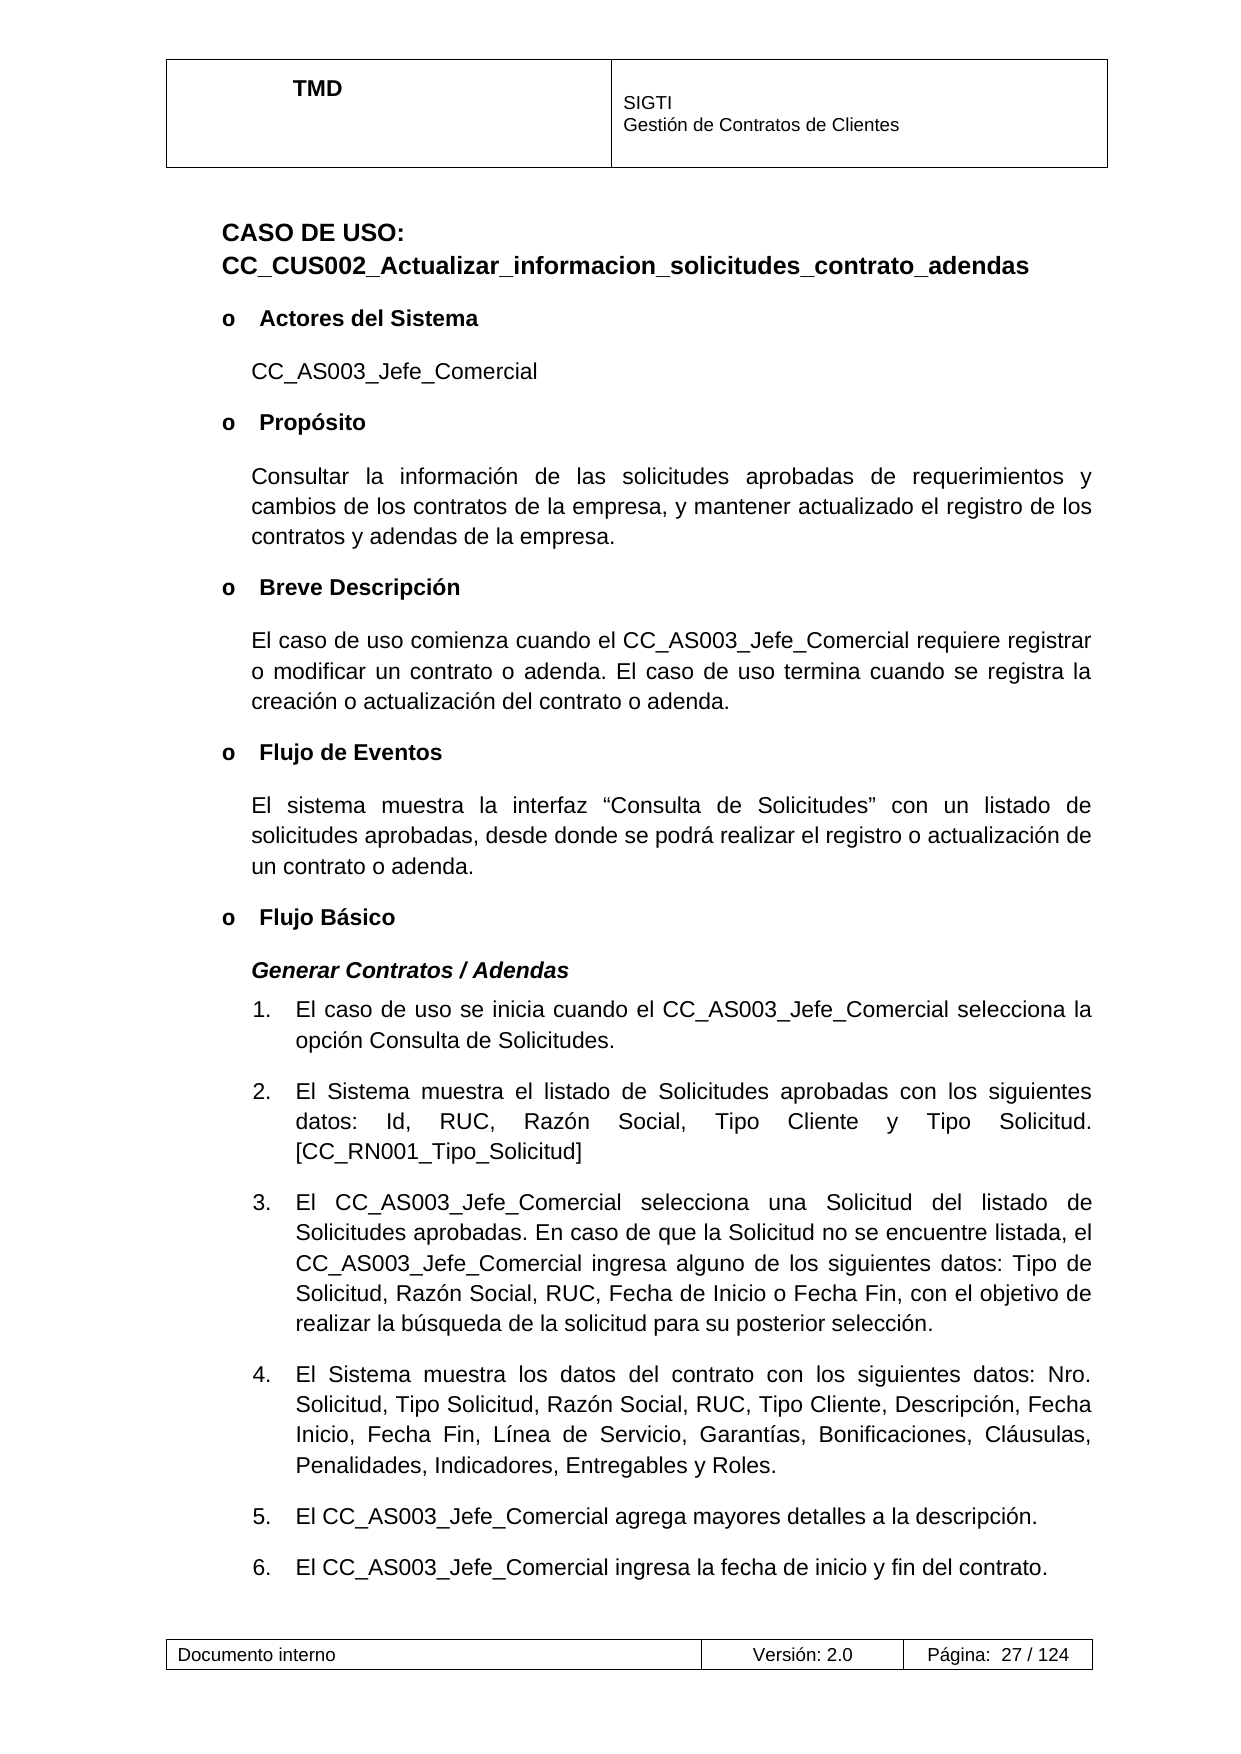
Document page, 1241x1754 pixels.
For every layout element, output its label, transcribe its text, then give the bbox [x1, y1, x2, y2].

list El sistema muestra la interfaz “Consulta de Solicitudes” con un listado de solicitudes aprobadas, desde donde se podrá realizar el registro o actualización de un contrato o adenda. [251, 792, 1092, 879]
list Propósito [222, 409, 1092, 438]
list CC_AS003_Jefe_Comercial [251, 358, 1092, 384]
list El caso de uso se inicia cuando el CC_AS003_Jefe_Comercial selecciona la opción Consulta de Solicitudes. [252, 996, 1092, 1053]
list El Sistema muestra el listado de Solicitudes aprobadas con los siguientes datos: Id, RUC, Razón Social, Tipo Cliente y Tipo Solicitud. [CC_RN001_Tipo_Solicitud] [252, 1078, 1092, 1164]
list El CC_AS003_Jefe_Comercial selecciona una Solicitud del listado de Solicitudes aprobadas. En caso de que no se encuentre listada, el CC_AS003_Jefe_Comercial ingresa alguno de los siguientes datos: Tipo de Solicitud, Razón Social, RUC, Fecha de Inicio o Fecha Fin, con el objetivo de realizar la búsqueda de la solicitud para su posterior selección. [252, 1189, 1092, 1336]
list Flujo Básico [222, 904, 1092, 932]
list El Sistema muestra los datos del contrato con los siguientes datos: Nro. Solicitud, Tipo Solicitud, Razón Social, RUC, Tipo Cliente, Descripción, Fecha Inicio, Fecha Fin, Línea de Servicio, Garantías, Bonificaciones, Cláusulas, Penalidades, Indicadores, Entregables y Roles. [252, 1361, 1092, 1478]
list CASO DE USO: CC_CUS002_Actualizar_informacion_solicitudes_contrato_adendas [222, 218, 1092, 280]
list El CC_AS003_Jefe_Comercial agrega mayores detalles a la descripción. [252, 1503, 1092, 1529]
list El CC_AS003_Jefe_Comercial ingresa la fecha de inicio y fin del contrato. [252, 1554, 1092, 1580]
list El caso de uso comienza cuando el CC_AS003_Jefe_Comercial requiere registrar o modificar un contrato o adenda. El caso de uso termina cuando se registra la creación o actualización del contrato o adenda. [251, 627, 1092, 714]
list Generar Contratos / Adendas [251, 957, 1092, 983]
list Consultar la información de las solicitudes aprobadas de requerimientos y cambios de los contratos de la empresa, y mantener actualizado el registro de los contratos y adendas de la empresa. [251, 463, 1092, 549]
list Breve Descripción [222, 574, 1092, 602]
list Flujo de Eventos [222, 739, 1092, 767]
list Actores del Sistema [222, 305, 1092, 333]
